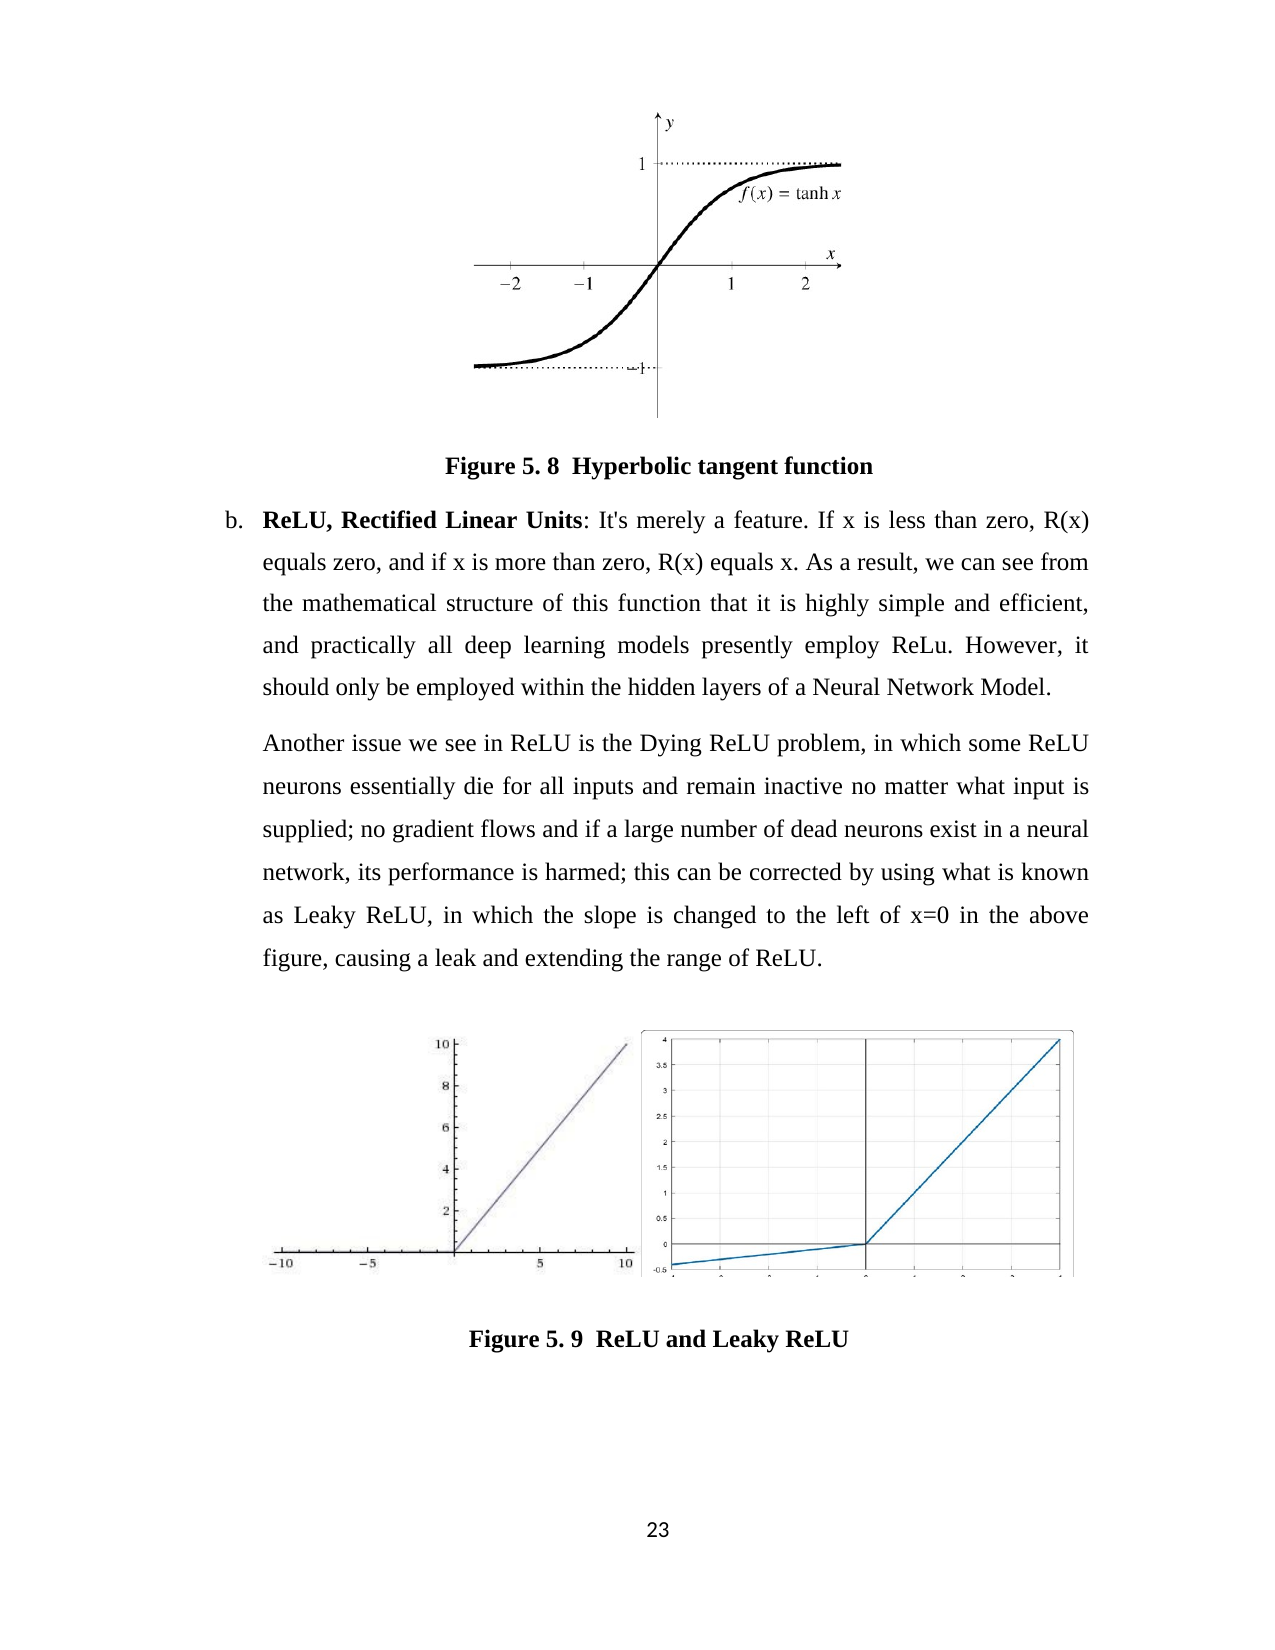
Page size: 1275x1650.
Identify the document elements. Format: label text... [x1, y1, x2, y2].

text Figure 5. 8 Hyperbolic tangent function [226, 451, 1092, 480]
text Another issue we see in ReLU is the Dying ReLU problem, in which some ReLU neurons essentially die for all inputs and remain inactive no matter what input is supplied; no gradient flows and if a large number of dead neurons exist in a neural network, its performance is harmed; this can be corrected by using what is known as Leaky ReLU, in which the slope is changed to the left of x=0 in the above figure, causing a leak and extending the range of ReLU. [262, 728, 1090, 972]
picture [473, 112, 842, 418]
list ReLU, Rectified Linear Units: It's merely a feature. If x is less than zero, R(x) equals zero, and if x is more than zero, R(x) equals x. As a result, we can see from the mathematical structure of this function that it is highly simple and efficient, and practically all deep learning models presently employ ReLu. However, it should only be employed within the hidden layers of a Neural Network Model. [225, 505, 1090, 701]
text Figure 5. 9 ReLU and Leaky ReLU [226, 1324, 1092, 1353]
picture [262, 1027, 1074, 1277]
